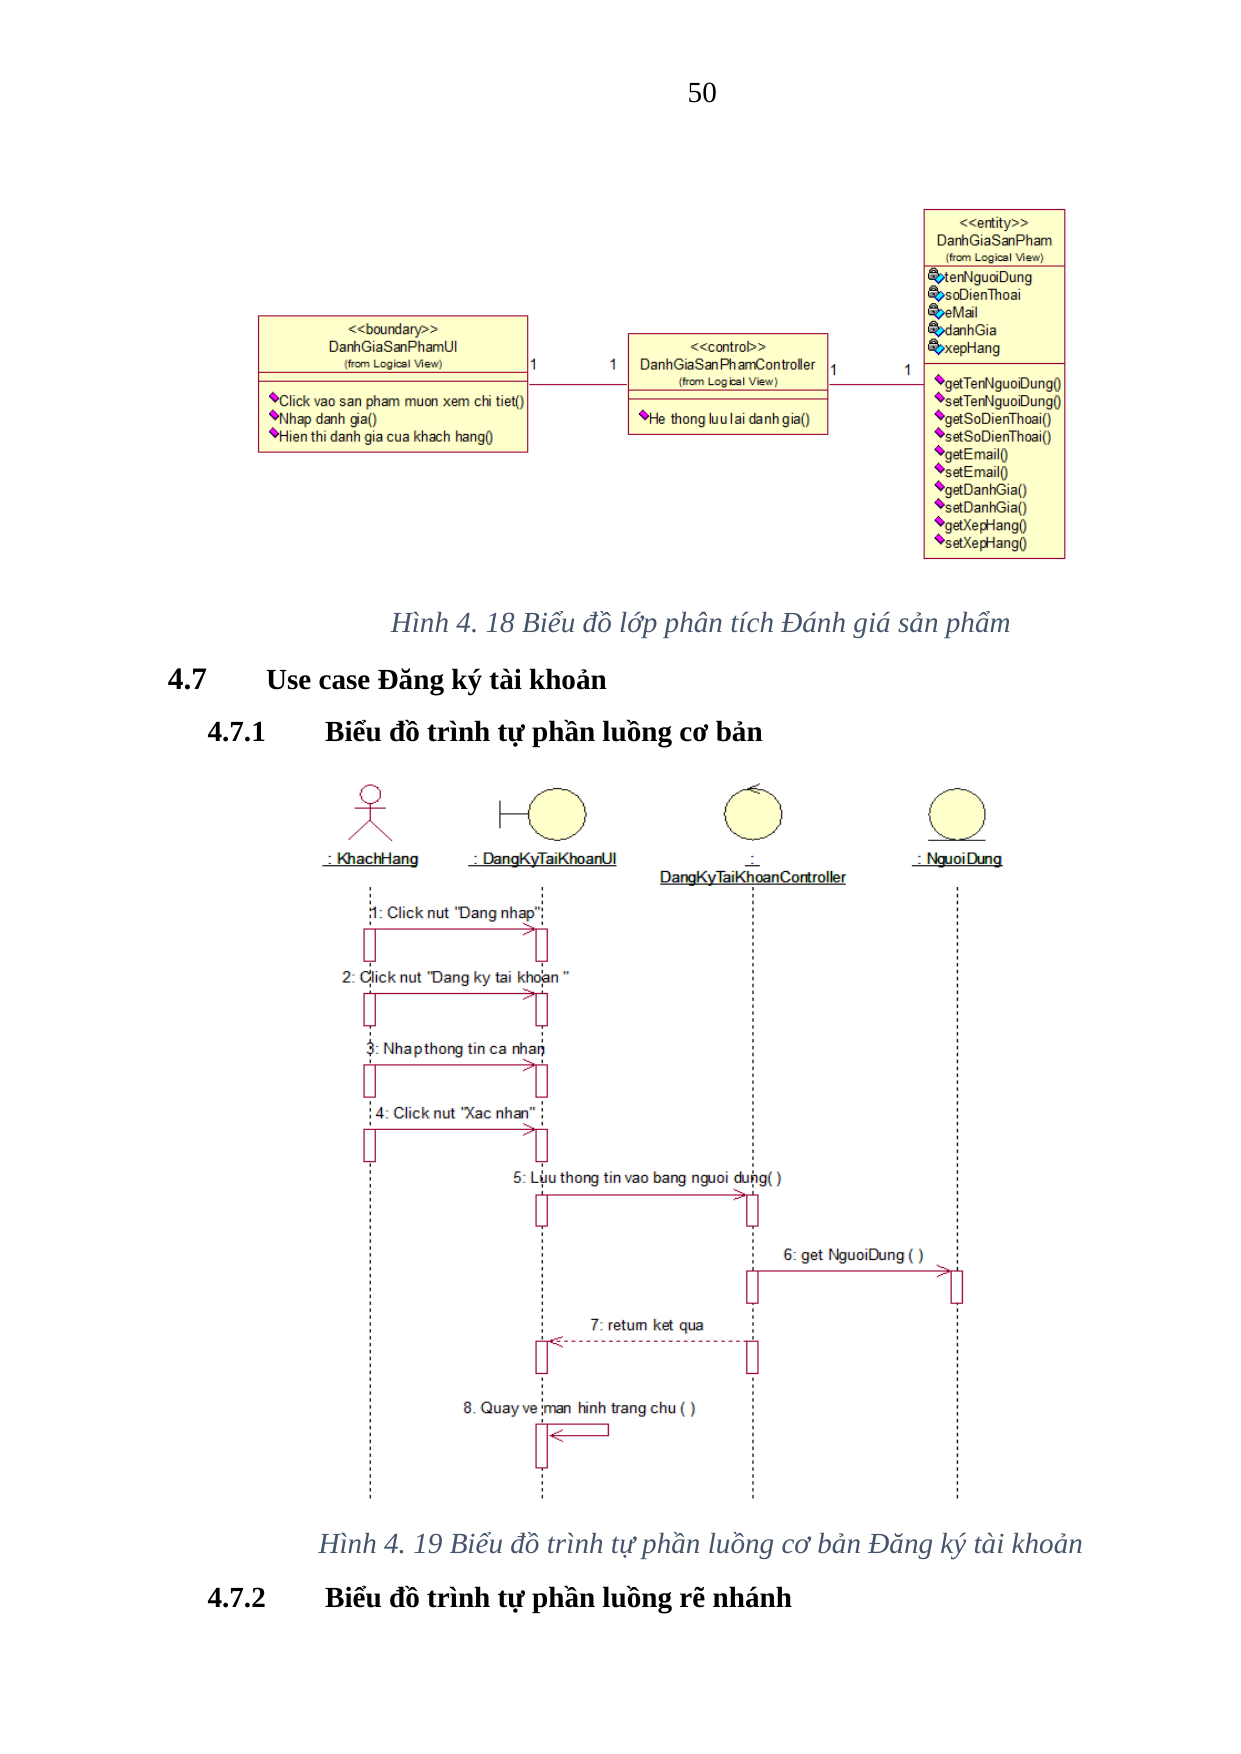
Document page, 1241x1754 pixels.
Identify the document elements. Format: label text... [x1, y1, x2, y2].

list Biểu đồ trình tự phần luồng rẽ nhánh [236, 1581, 1122, 1614]
text Hình 4. 19 Biểu đồ trình tự phần luồng cơ bản Đăng ký tài khoản [207, 1526, 1122, 1560]
list Biểu đồ trình tự phần luồng cơ bản [236, 714, 1122, 747]
picture [296, 780, 1018, 1510]
picture [206, 147, 1123, 589]
list Use case Đăng ký tài khoản [207, 660, 1122, 696]
text Hình 4. 18 Biểu đồ lớp phân tích Đánh giá sản phẩm [207, 606, 1122, 639]
